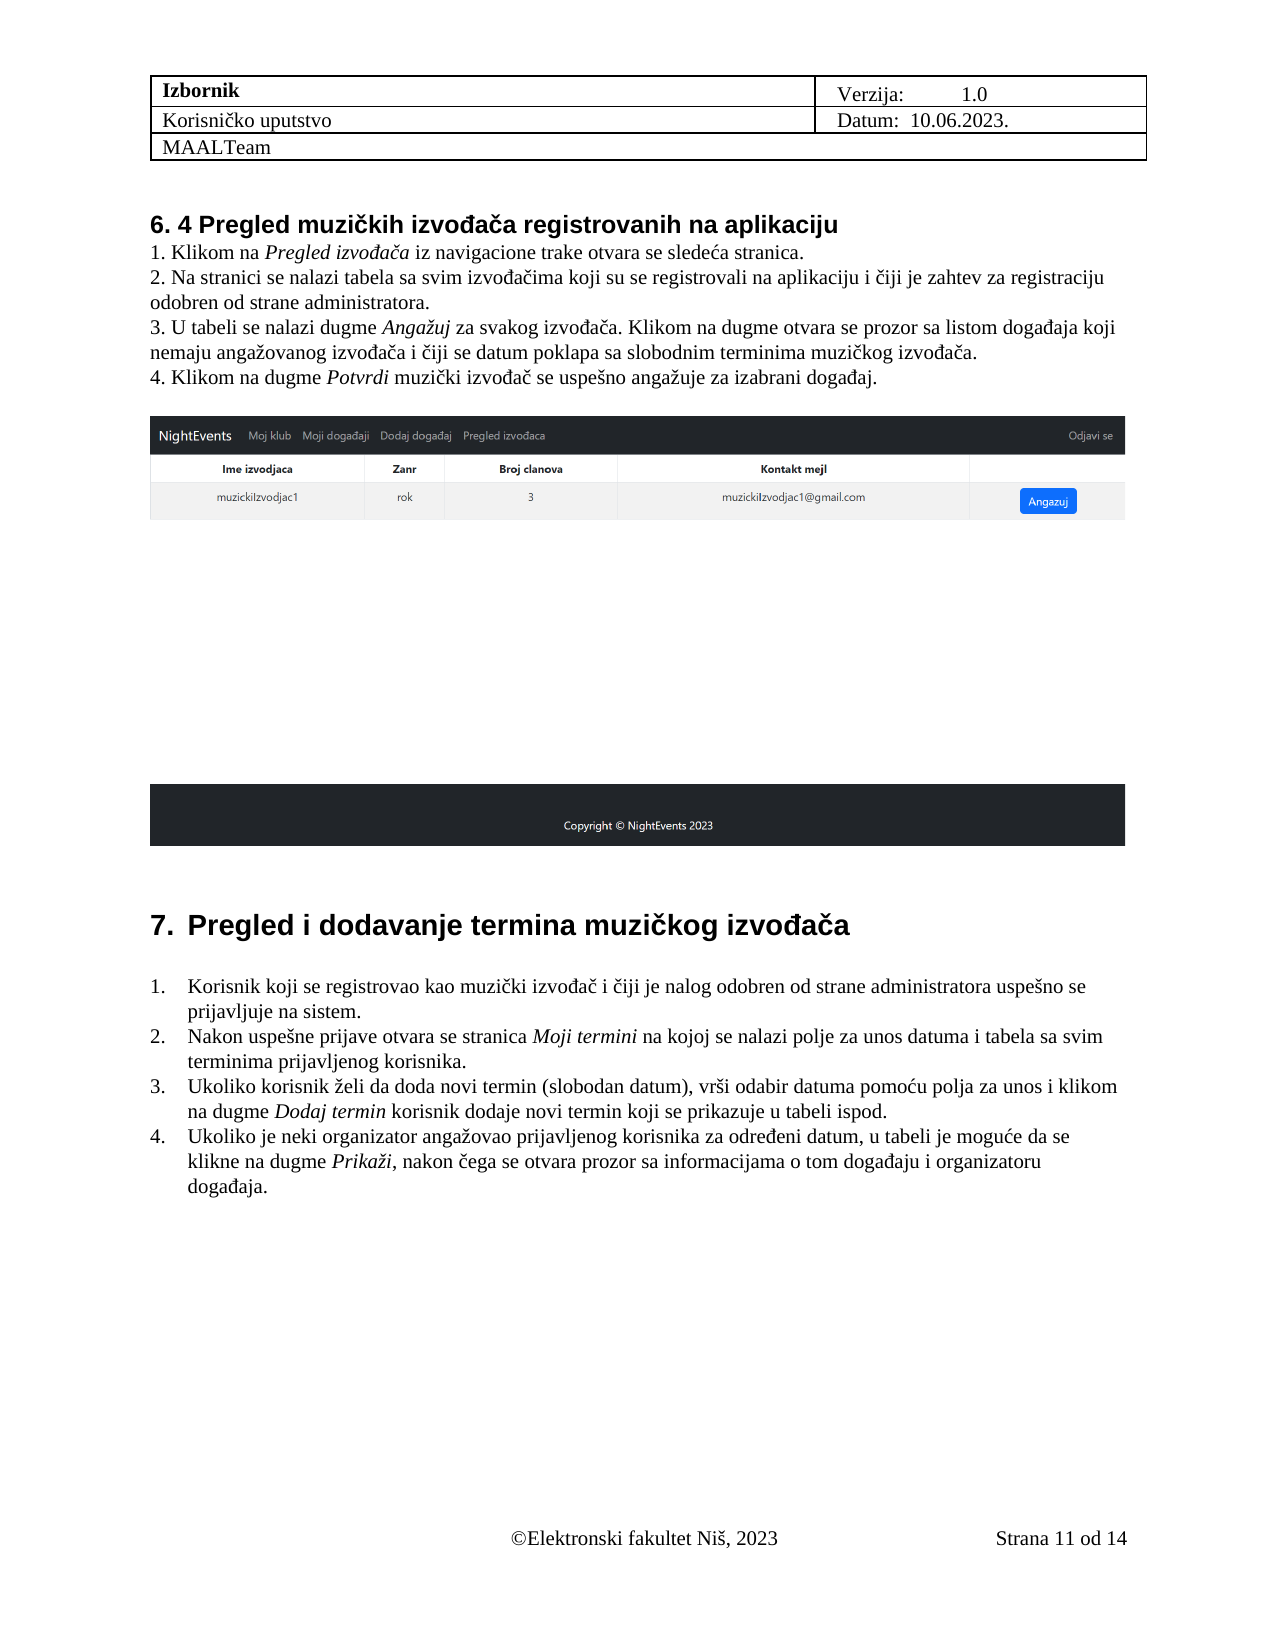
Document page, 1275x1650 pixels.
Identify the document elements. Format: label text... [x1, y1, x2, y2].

text 2. Na stranici se nalazi tabela sa svim izvođačima koji su se registrovali na aplikaciju i čiji je zahtev za registraciju odobren od strane administratora. [150, 264, 1125, 314]
list Nakon uspešne prijave otvara se stranica Moji termini na kojoj se nalazi polje za unos datuma i tabela sa svim terminima prijavljenog korisnika. [150, 1023, 1125, 1073]
text 1. Klikom na Pregled izvođača iz navigacione trake otvara se sledeća stranica. [150, 239, 1125, 264]
text 3. U tabeli se nalazi dugme Angažuj za svakog izvođača. Klikom na dugme otvara se prozor sa listom događaja koji nemaju angažovanog izvođača i čiji se datum poklapa sa slobodnim terminima muzičkog izvođača. [150, 314, 1125, 364]
text 6. 4 Pregled muzičkih izvođača registrovanih na aplikaciju [150, 210, 1125, 239]
subtitle Pregled i dodavanje termina muzičkog izvođača [150, 908, 1125, 942]
text 4. Klikom na dugme Potvrdi muzički izvođač se uspešno angažuje za izabrani događaj. [150, 364, 1125, 389]
list Ukoliko korisnik želi da doda novi termin (slobodan datum), vrši odabir datuma pomoću polja za unos i klikom na dugme Dodaj termin korisnik dodaje novi termin koji se prikazuje u tabeli ispod. [150, 1073, 1125, 1123]
list Korisnik koji se registrovao kao muzički izvođač i čiji je nalog odobren od strane administratora uspešno se prijavljuje na sistem. [150, 973, 1125, 1023]
list Ukoliko je neki organizator angažovao prijavljenog korisnika za određeni datum, u tabeli je moguće da se klikne na dugme Prikaži, nakon čega se otvara prozor sa informacijama o tom događaju i organizatoru događaja. [150, 1123, 1125, 1198]
picture [150, 414, 1125, 846]
